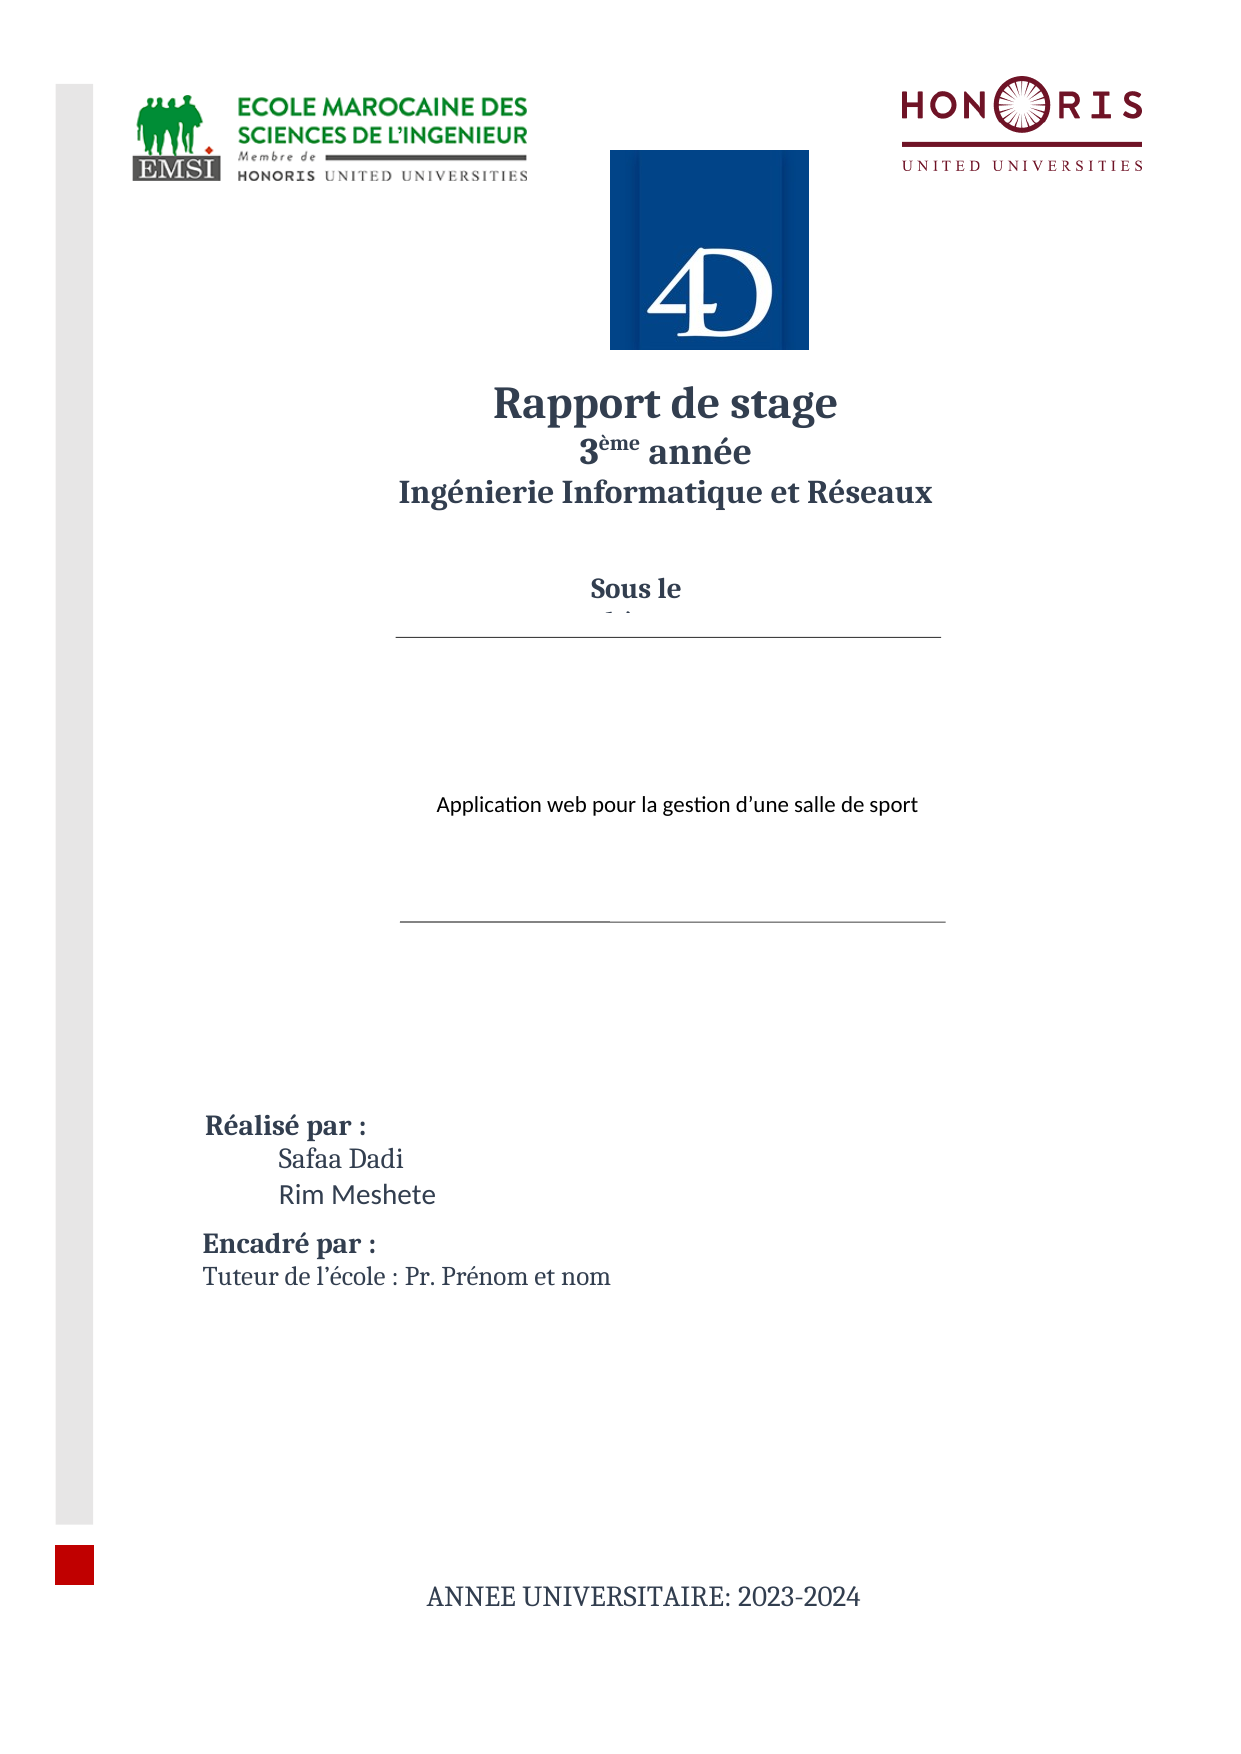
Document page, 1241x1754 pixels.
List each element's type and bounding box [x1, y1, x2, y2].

picture [896, 74, 1148, 172]
picture [610, 150, 809, 350]
picture [132, 95, 527, 181]
